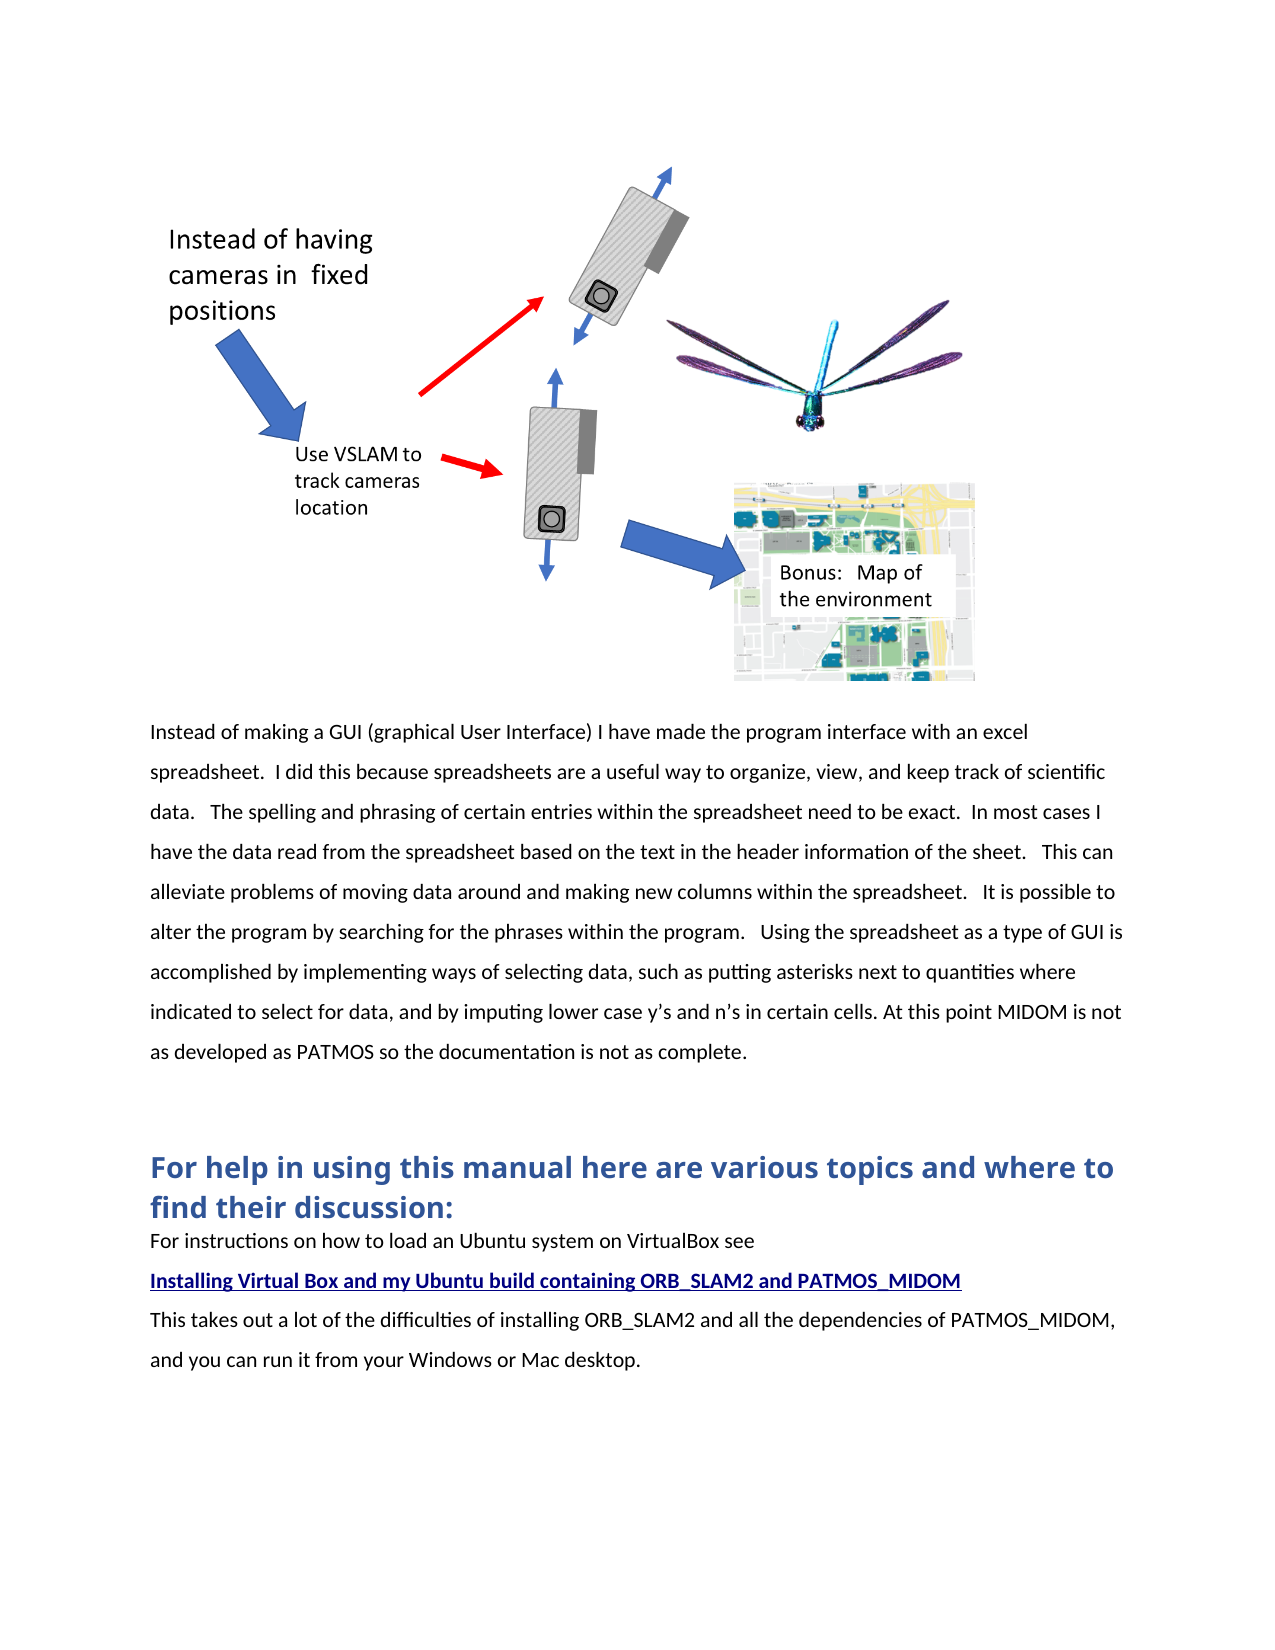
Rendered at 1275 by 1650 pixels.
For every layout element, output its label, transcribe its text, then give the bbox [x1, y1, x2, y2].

text This takes out a lot of the difficulties of installing ORB_SLAM2 and all the dependencies of PATMOS_MIDOM, and you can run it from your Windows or Mac desktop. [150, 1306, 1125, 1373]
picture [150, 150, 998, 681]
text For instructions on how to load an Ubuntu system on VirtualBox see [150, 1227, 1125, 1254]
text Installing Virtual Box and my Ubuntu build containing ORB_SLAM2 and PATMOS_MIDOM [150, 1267, 1125, 1293]
subtitle For help in using this manual here are various topics and where to find their discussion: [150, 1148, 1125, 1227]
text Instead of making a GUI (graphical User Interface) I have made the program interface with an excel spreadsheet. I did this because spreadsheets are a useful way to organize, view, and keep track of scientific data. The spelling and phrasing of certain entries within the spreadsheet need to be exact. In most cases I have the data read from the spreadsheet based on the text in the header information of the sheet. This can alleviate problems of moving data around and making new columns within the spreadsheet. It is possible to alter the program by searching for the phrases within the program. Using the spreadsheet as a type of GUI is accomplished by implementing ways of selecting data, such as putting asterisks next to quantities where indicated to select for data, and by imputing lower case y’s and n’s in certain cells. At this point MIDOM is not as developed as PATMOS so the documentation is not as complete. [150, 718, 1125, 1065]
